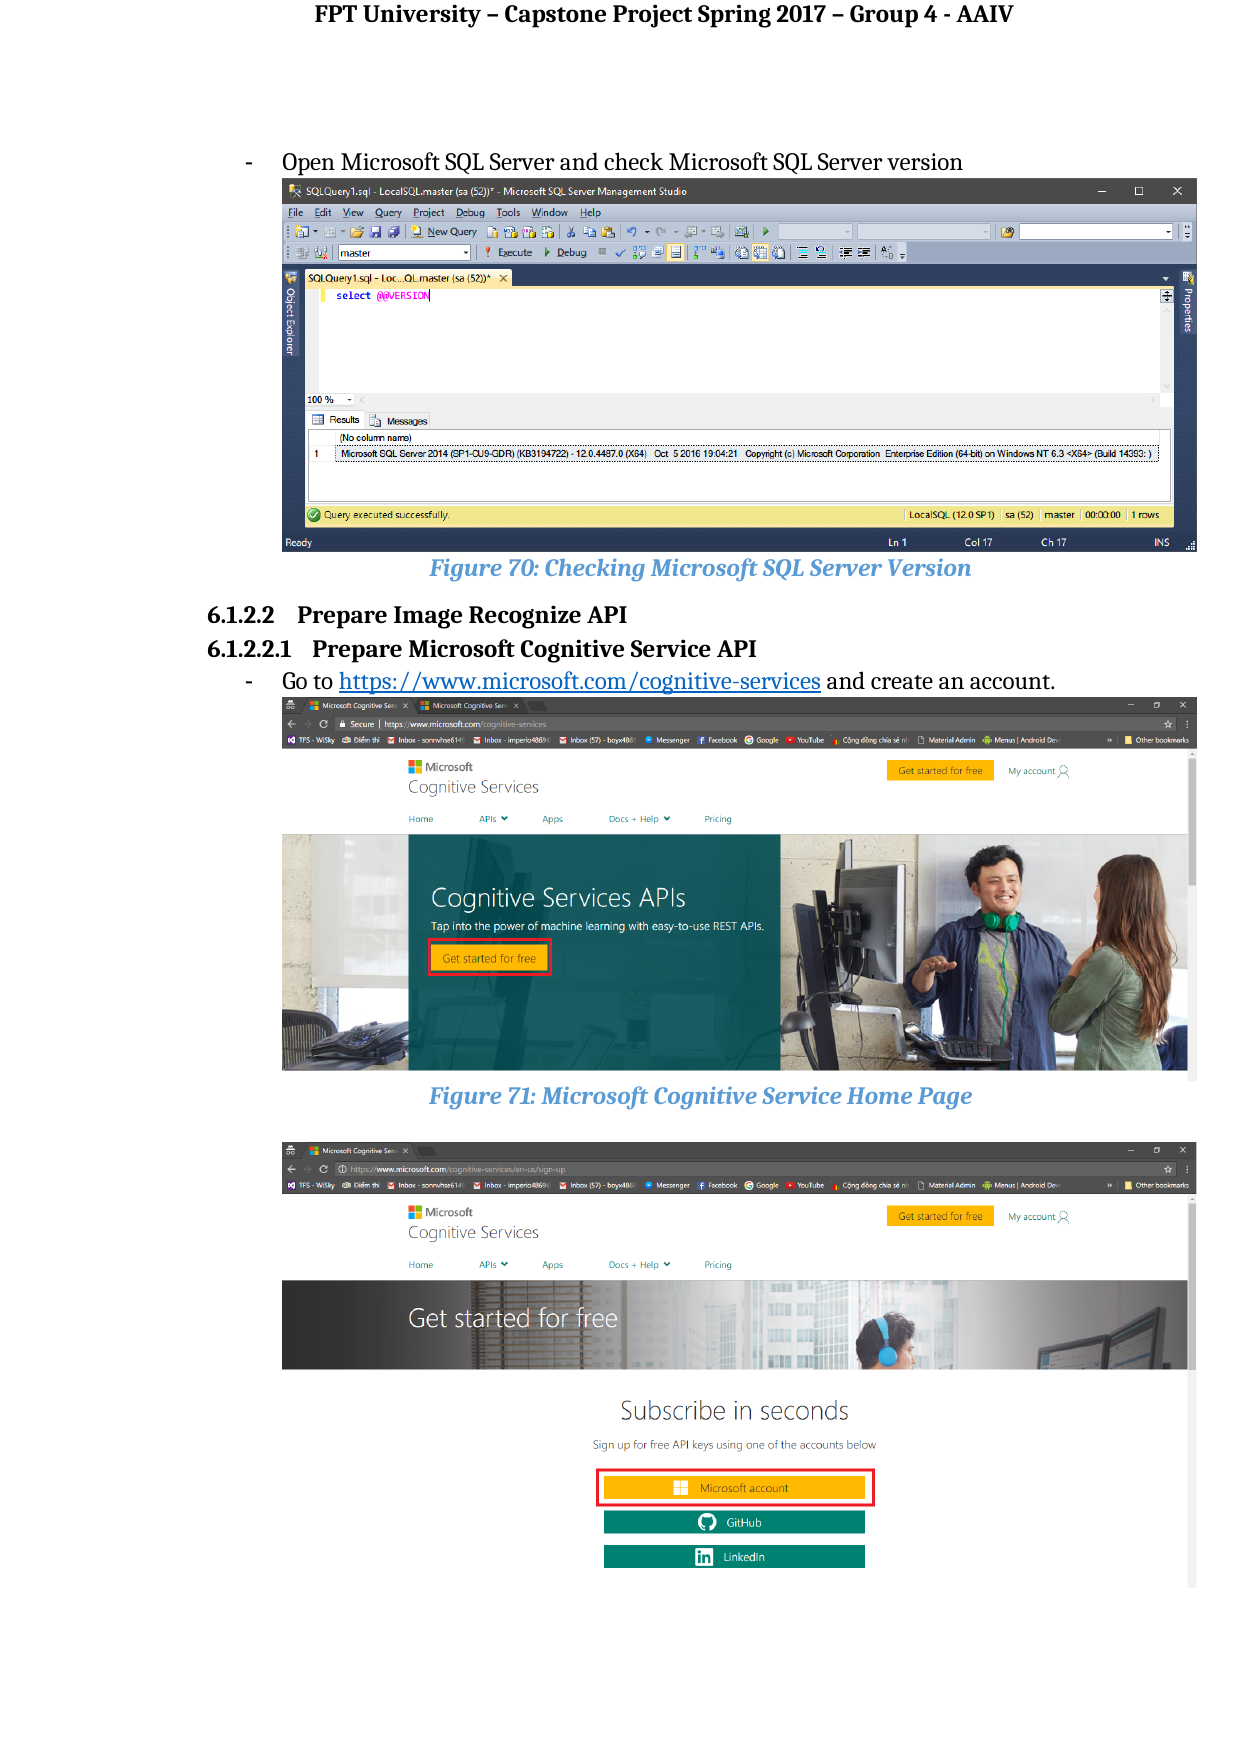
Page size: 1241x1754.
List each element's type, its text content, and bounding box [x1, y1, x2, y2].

picture [282, 697, 1197, 1081]
list Open Microsoft SQL Server and check Microsoft SQL Server version [244, 147, 1122, 177]
subtitle Prepare Image Recognize API [207, 601, 1122, 629]
picture [282, 178, 1197, 552]
list Go to https://www.microsoft.com/cognitive-services and create an account. [244, 666, 1122, 696]
picture [282, 1142, 1197, 1588]
list Figure 70: Checking Microsoft SQL Server Version [282, 554, 1122, 582]
subtitle Prepare Microsoft Cognitive Service API [207, 635, 1122, 664]
list Figure 71: Microsoft Cognitive Service Home Page [282, 1082, 1122, 1111]
